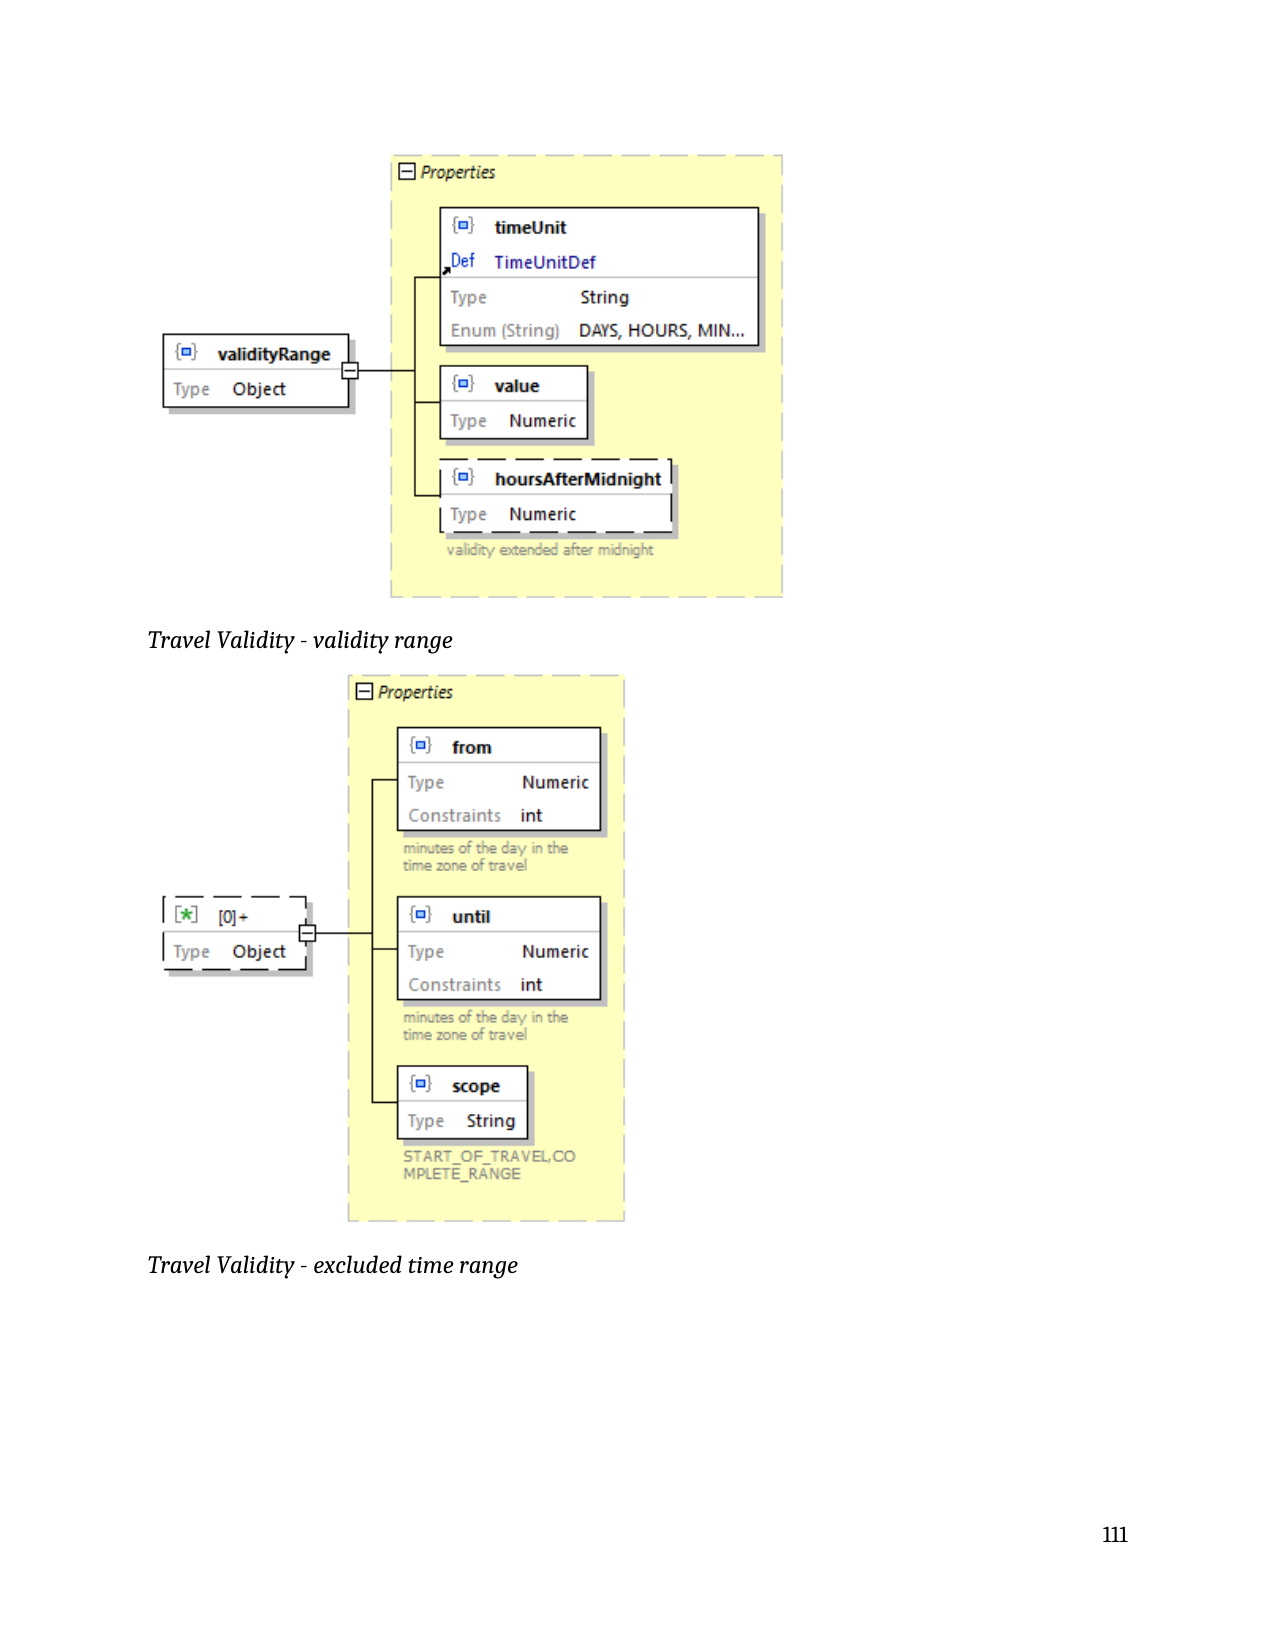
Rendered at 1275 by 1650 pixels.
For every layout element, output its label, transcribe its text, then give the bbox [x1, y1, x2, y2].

picture [147, 147, 799, 606]
picture [147, 667, 641, 1230]
text Travel Validity - excluded time range [148, 1251, 1127, 1279]
text Travel Validity - validity range [148, 626, 1127, 655]
